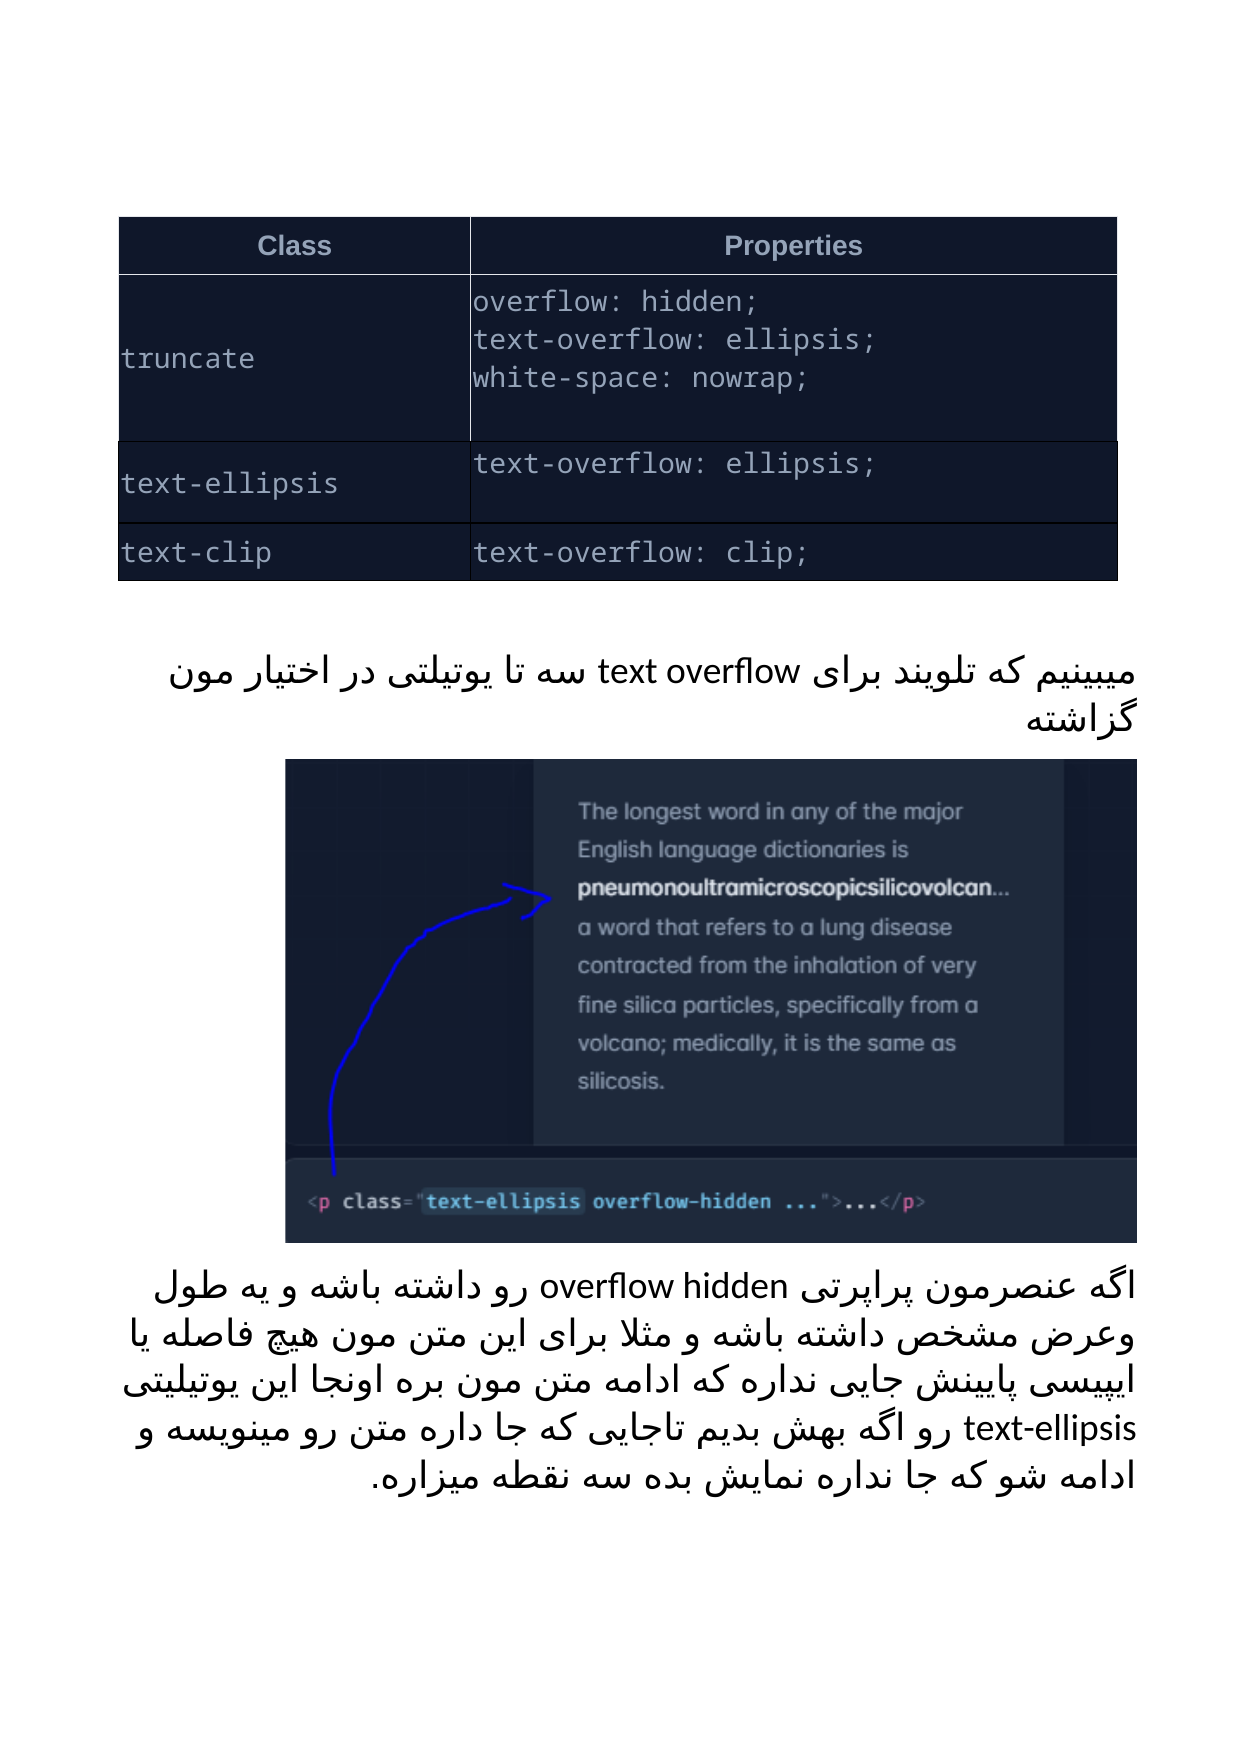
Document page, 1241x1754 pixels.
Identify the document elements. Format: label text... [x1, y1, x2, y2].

table_header Class [119, 217, 470, 274]
table_cell text-overflow: clip; [471, 524, 1117, 580]
picture [285, 759, 1137, 1243]
table_cell truncate [119, 275, 470, 441]
table_cell text-overflow: ellipsis; [471, 442, 1117, 522]
table_header Properties [471, 217, 1117, 274]
table_cell text-ellipsis [119, 442, 470, 522]
table_cell text-clip [119, 524, 470, 580]
text میبینیم که تلویند برای text overflow سه تا یوتیلتی در اختیار مون گزاشته [118, 647, 1137, 739]
text اگه عنصرمون پراپرتی overflow hidden رو داشته باشه و یه طول وعرض مشخص داشته باشه و مثلا برای این متن مون هیچ فاصله یا ایپیسی پایینش جایی نداره که ادامه متن مون بره اونجا این یوتیلیتی text-ellipsis رو اگه بهش بدیم تاجایی که جا داره متن رو مینویسه و ادامه شو که جا نداره نمایش بده سه نقطه میزاره. [118, 1262, 1137, 1497]
table_cell overflow: hidden; text-overflow: ellipsis; white-space: nowrap; [471, 275, 1117, 441]
